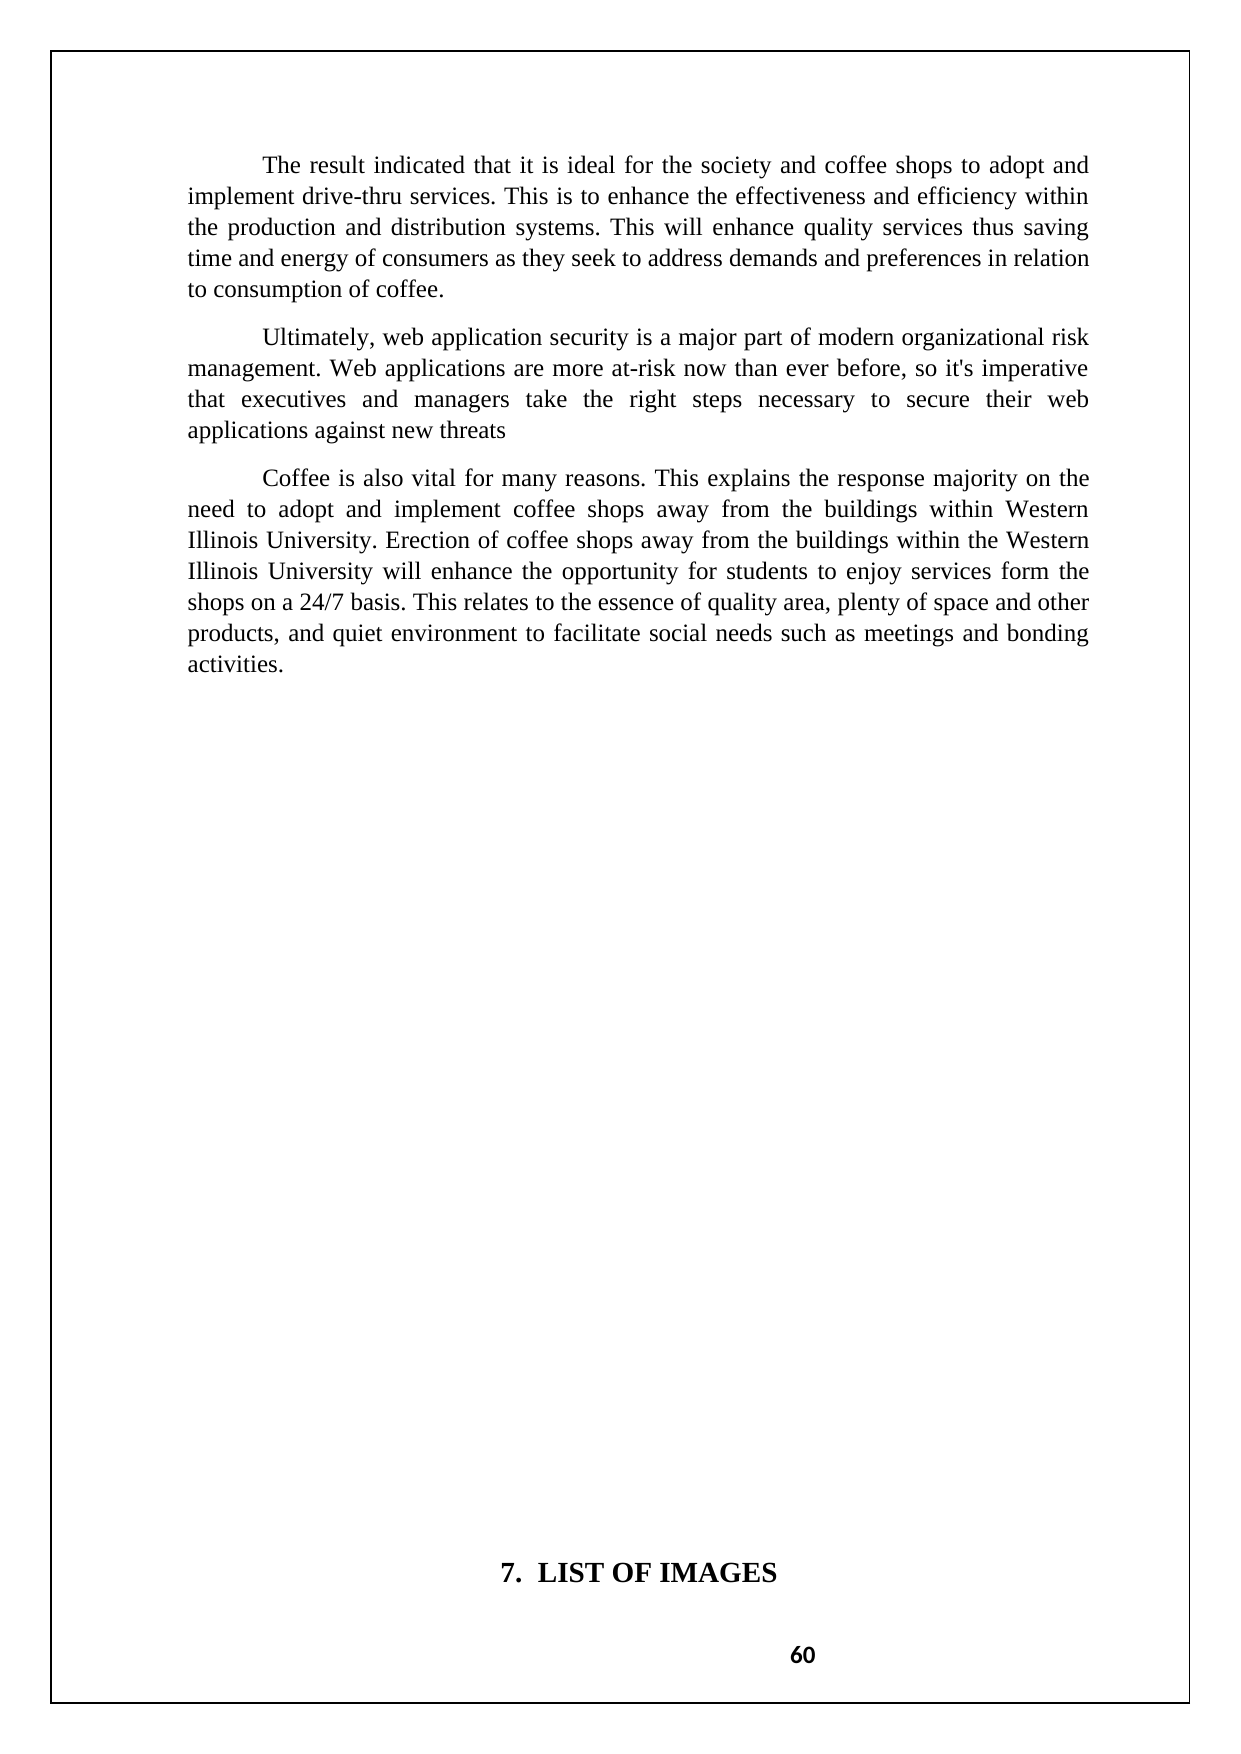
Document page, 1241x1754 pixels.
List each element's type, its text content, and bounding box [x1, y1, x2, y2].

list Coffee is also vital for many reasons. This explains the response majority on the need to adopt and implement coffee shops away from the buildings within Western Illinois University. Erection of coffee shops away from the buildings within the Western Illinois University will enhance the opportunity for students to enjoy services form the shops on a 24/7 basis. This relates to the essence of quality area, plenty of space and other products, and quiet environment to facilitate social needs such as meetings and bonding activities. [187, 463, 1090, 678]
list Ultimately, web application security is a major part of modern organizational risk management. Web applications are more at-risk now than ever before, so it's imperative that executives and managers take the right steps necessary to secure their web applications against new threats [187, 322, 1090, 444]
list LIST OF IMAGES [187, 1555, 1090, 1589]
list The result indicated that it is ideal for the society and coffee shops to adopt and implement drive-thru services. This is to enhance the effectiveness and efficiency within the production and distribution systems. This will enhance quality services thus saving time and energy of consumers as they seek to address demands and preferences in relation to consumption of coffee. [187, 150, 1090, 303]
